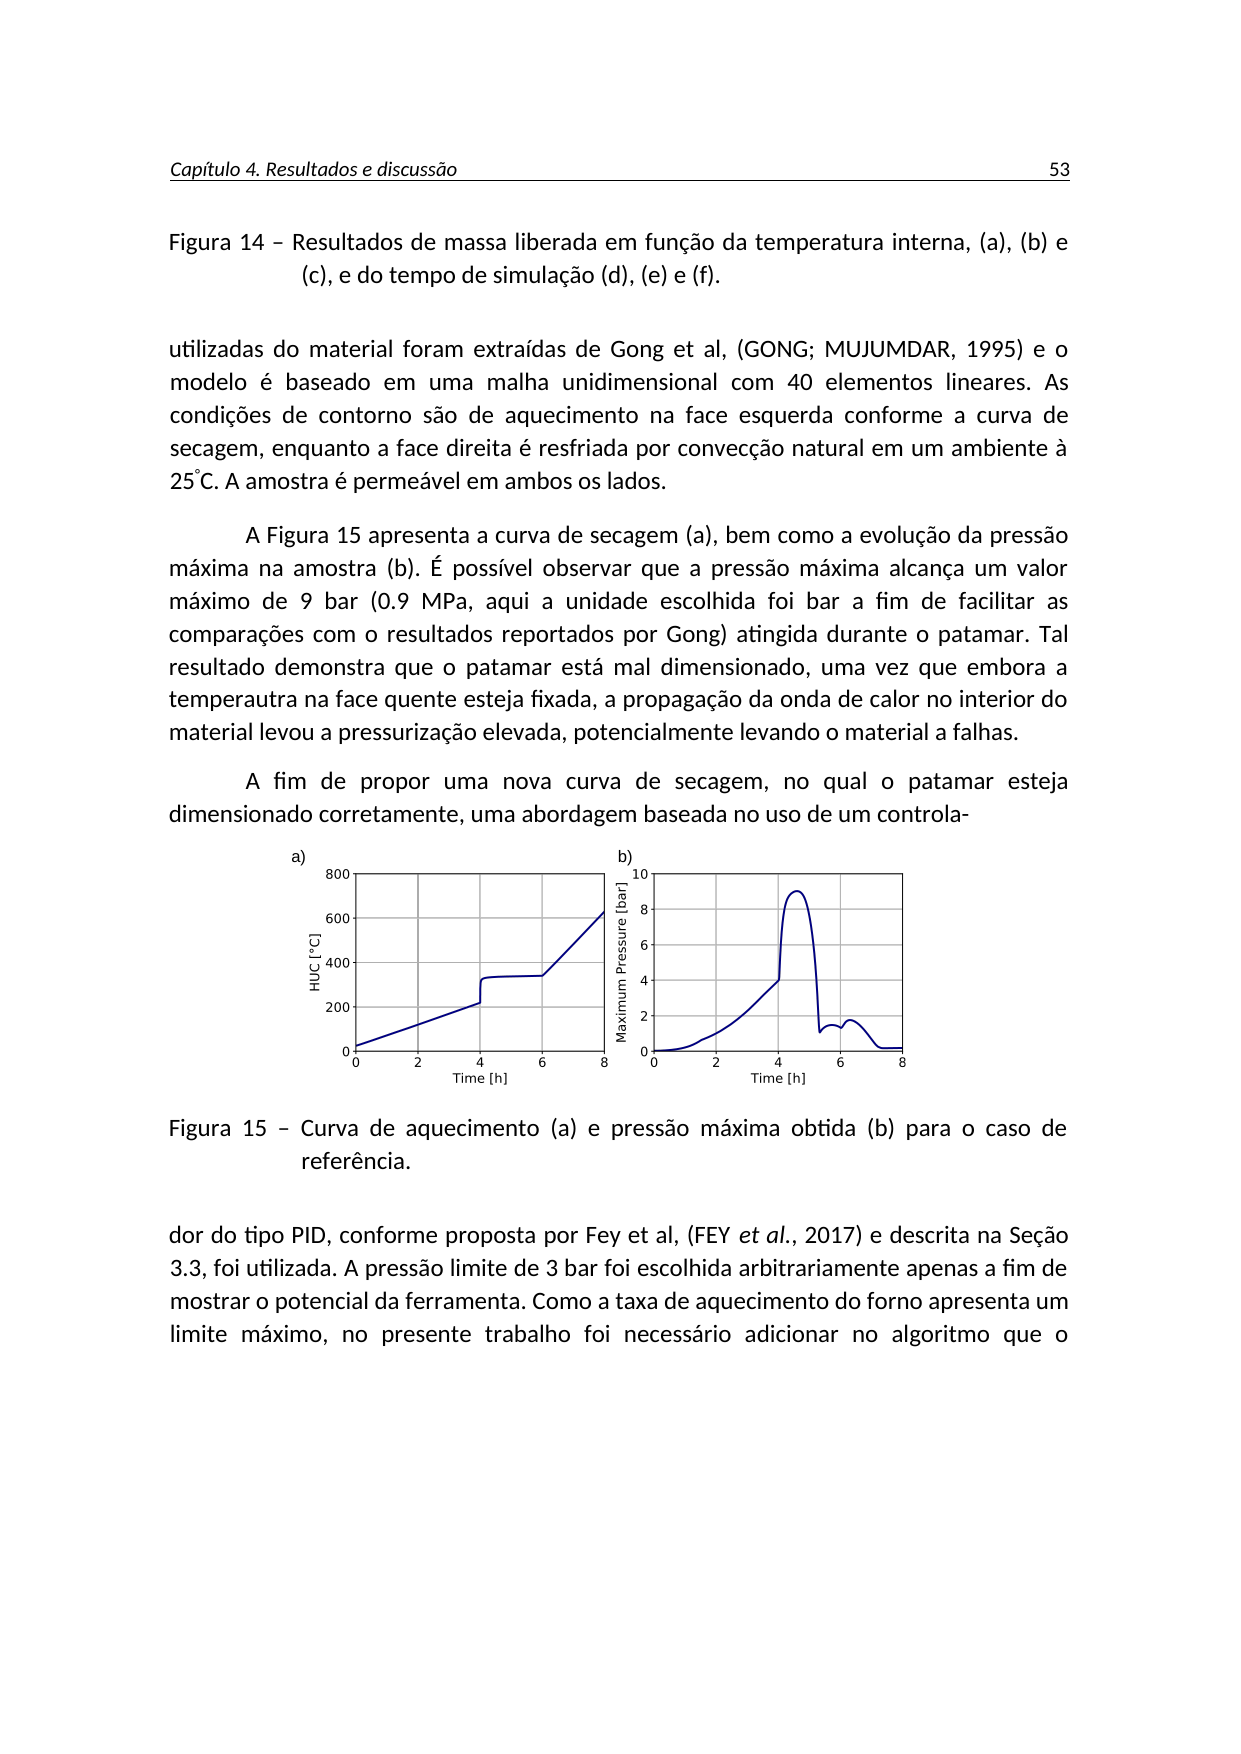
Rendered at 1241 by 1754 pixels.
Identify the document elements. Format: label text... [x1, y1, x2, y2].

picture [308, 868, 906, 1085]
text A Figura 15 apresenta a curva de secagem (a), bem como a evolução da pressão máxima na amostra (b). É possível observar que a pressão máxima alcança um valor máximo de 9 bar (0.9 MPa, aqui a unidade escolhida foi bar a fim de facilitar as comparações com o resultados reportados por Gong) atingida durante o patamar. Tal resultado demonstra que o patamar está mal dimensionado, uma vez que embora a temperautra na face quente esteja fixada, a propagação da onda de calor no interior do material levou a pressurização elevada, potencialmente levando o material a falhas. [168, 519, 1070, 747]
text Figura 14 – Resultados de massa liberada em função da temperatura interna, (a), (b) e (c), e do tempo de simulação (d), (e) e (f). [168, 226, 1070, 289]
text A fim de propor uma nova curva de secagem, no qual o patamar esteja dimensionado corretamente, uma abordagem baseada no uso de um controla- [168, 765, 1070, 829]
text utilizadas do material foram extraídas de Gong et al, (GONG; MUJUMDAR, 1995) e o modelo é baseado em uma malha unidimensional com 40 elementos lineares. As condições de contorno são de aquecimento na face esquerda conforme a curva de secagem, enquanto a face direita é resfriada por convecção natural em um ambiente à 25°C. A amostra é permeável em ambos os lados. [168, 333, 1070, 496]
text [168, 1219, 1070, 1349]
text a) b) [170, 847, 1070, 866]
text Figura 15 – Curva de aquecimento (a) e pressão máxima obtida (b) para o caso de referência. [168, 1112, 1070, 1176]
